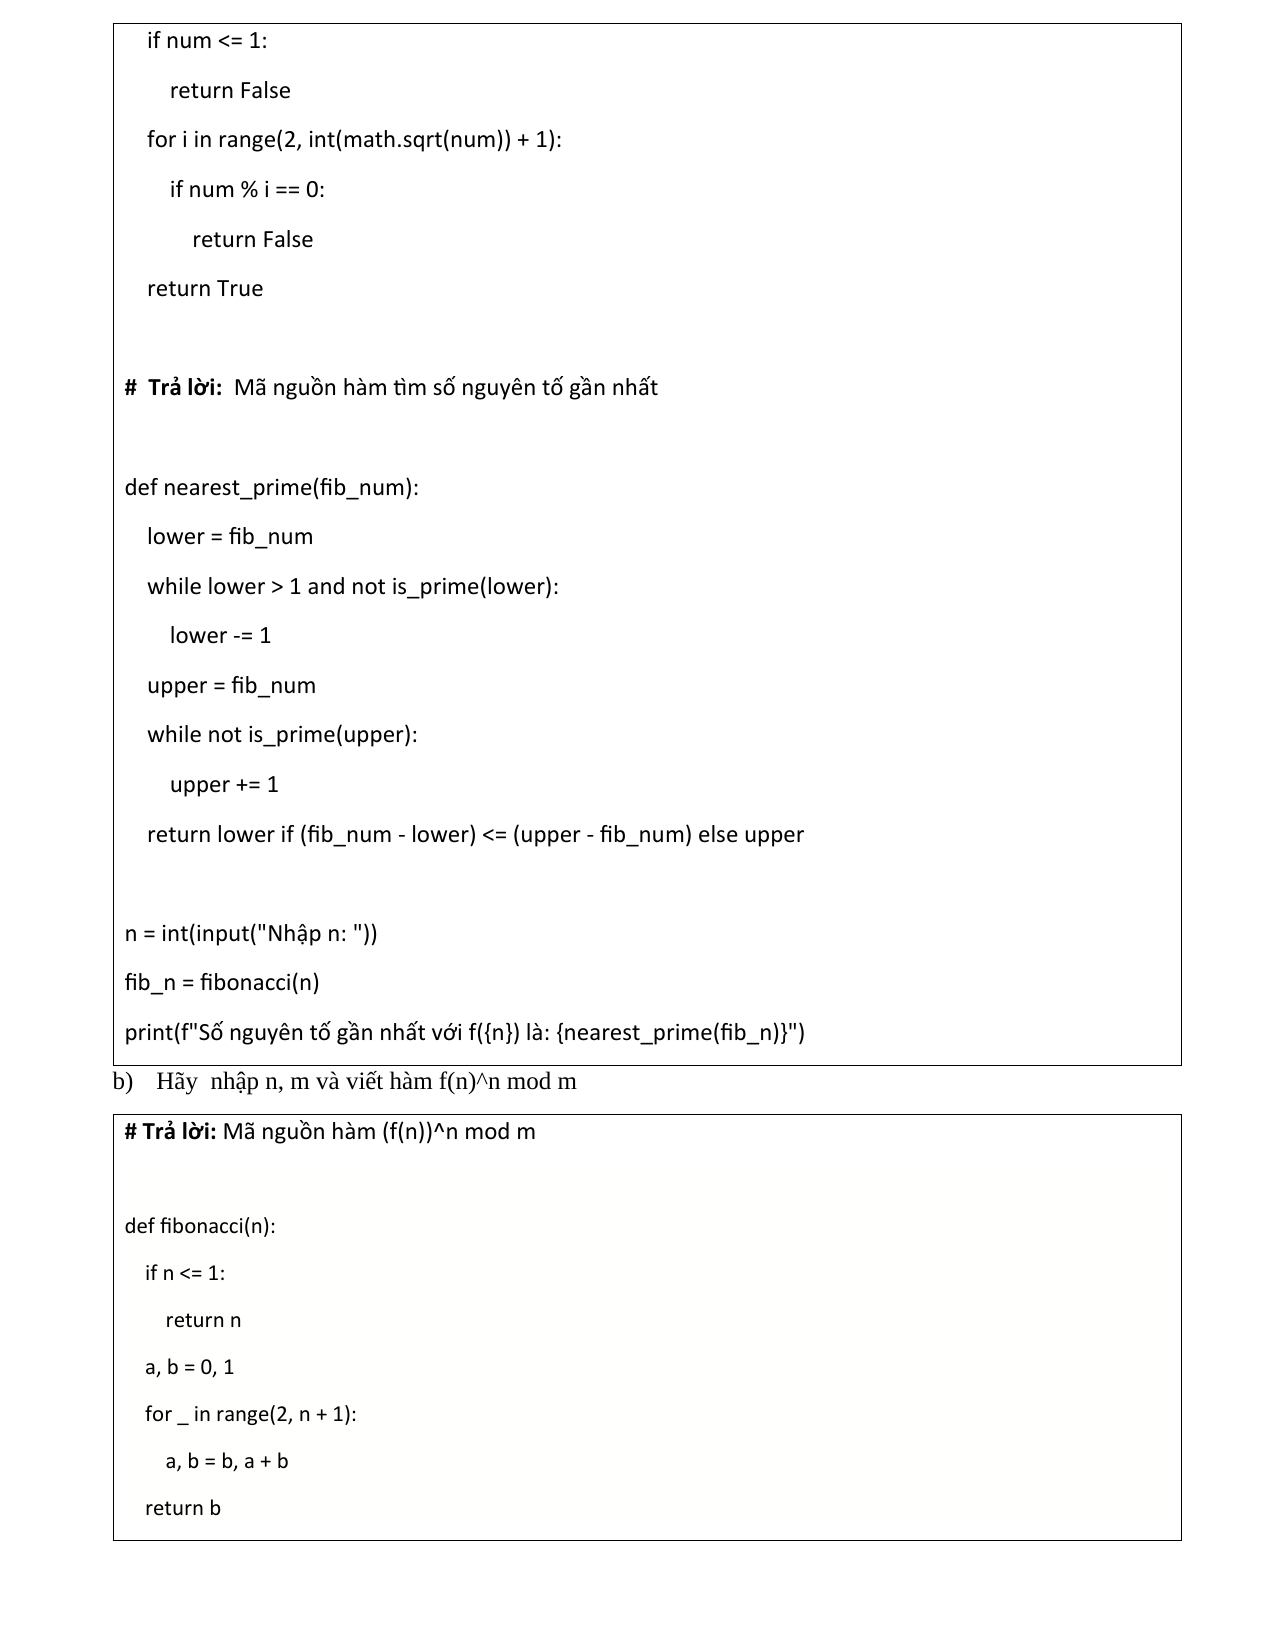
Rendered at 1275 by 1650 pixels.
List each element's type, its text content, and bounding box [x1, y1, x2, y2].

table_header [114, 24, 1181, 1065]
list Hãy nhập n, m và viết hàm f(n)^n mod m [112, 1066, 1200, 1095]
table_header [114, 1115, 1181, 1539]
